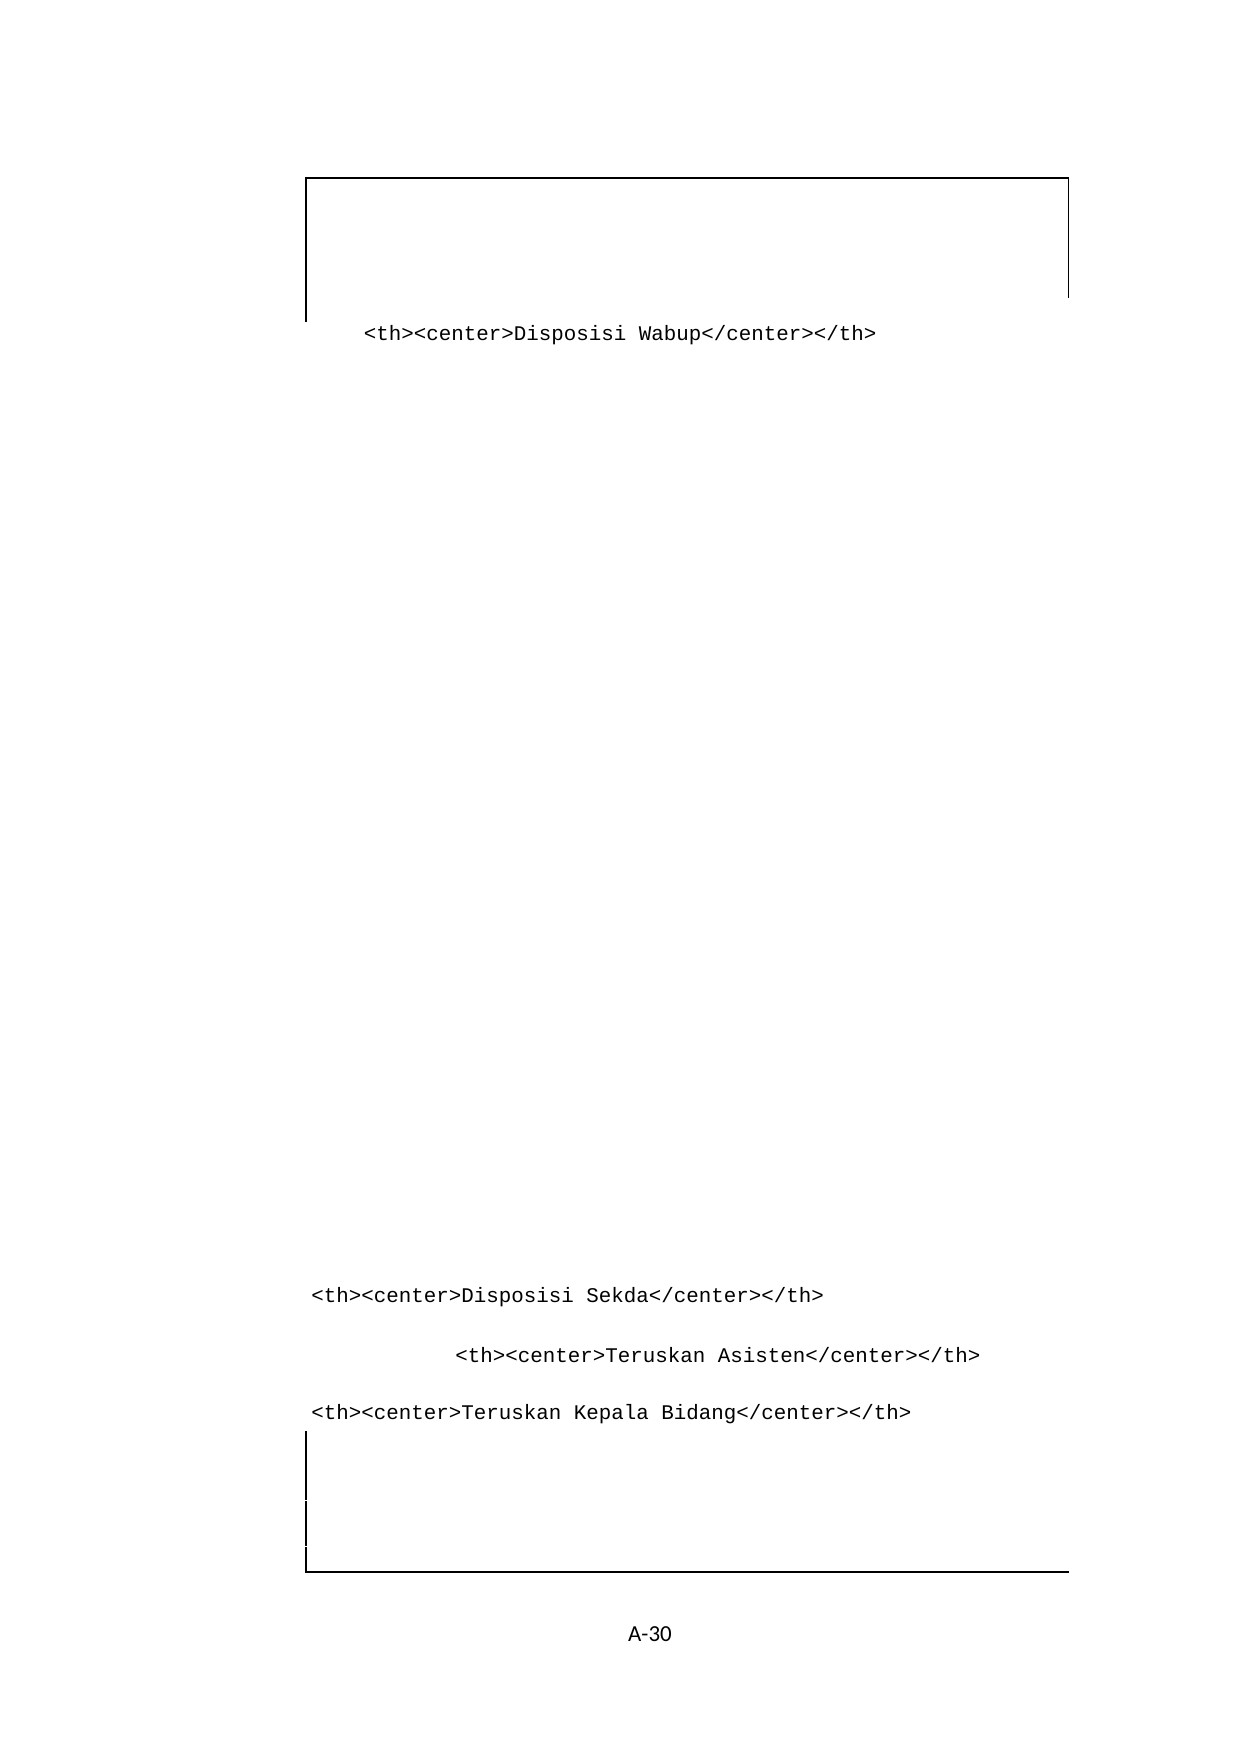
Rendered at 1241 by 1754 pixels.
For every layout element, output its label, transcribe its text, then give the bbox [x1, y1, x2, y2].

text <th><center>Teruskan Kepala Bidang</center></th> [311, 1402, 1061, 1426]
text <th><center>Teruskan Asisten</center></th> [274, 1346, 1061, 1369]
text <th><center>Disposisi Wabup</center></th> [311, 178, 1061, 346]
text <th><center>Disposisi Sekda</center></th> [311, 1285, 1061, 1308]
